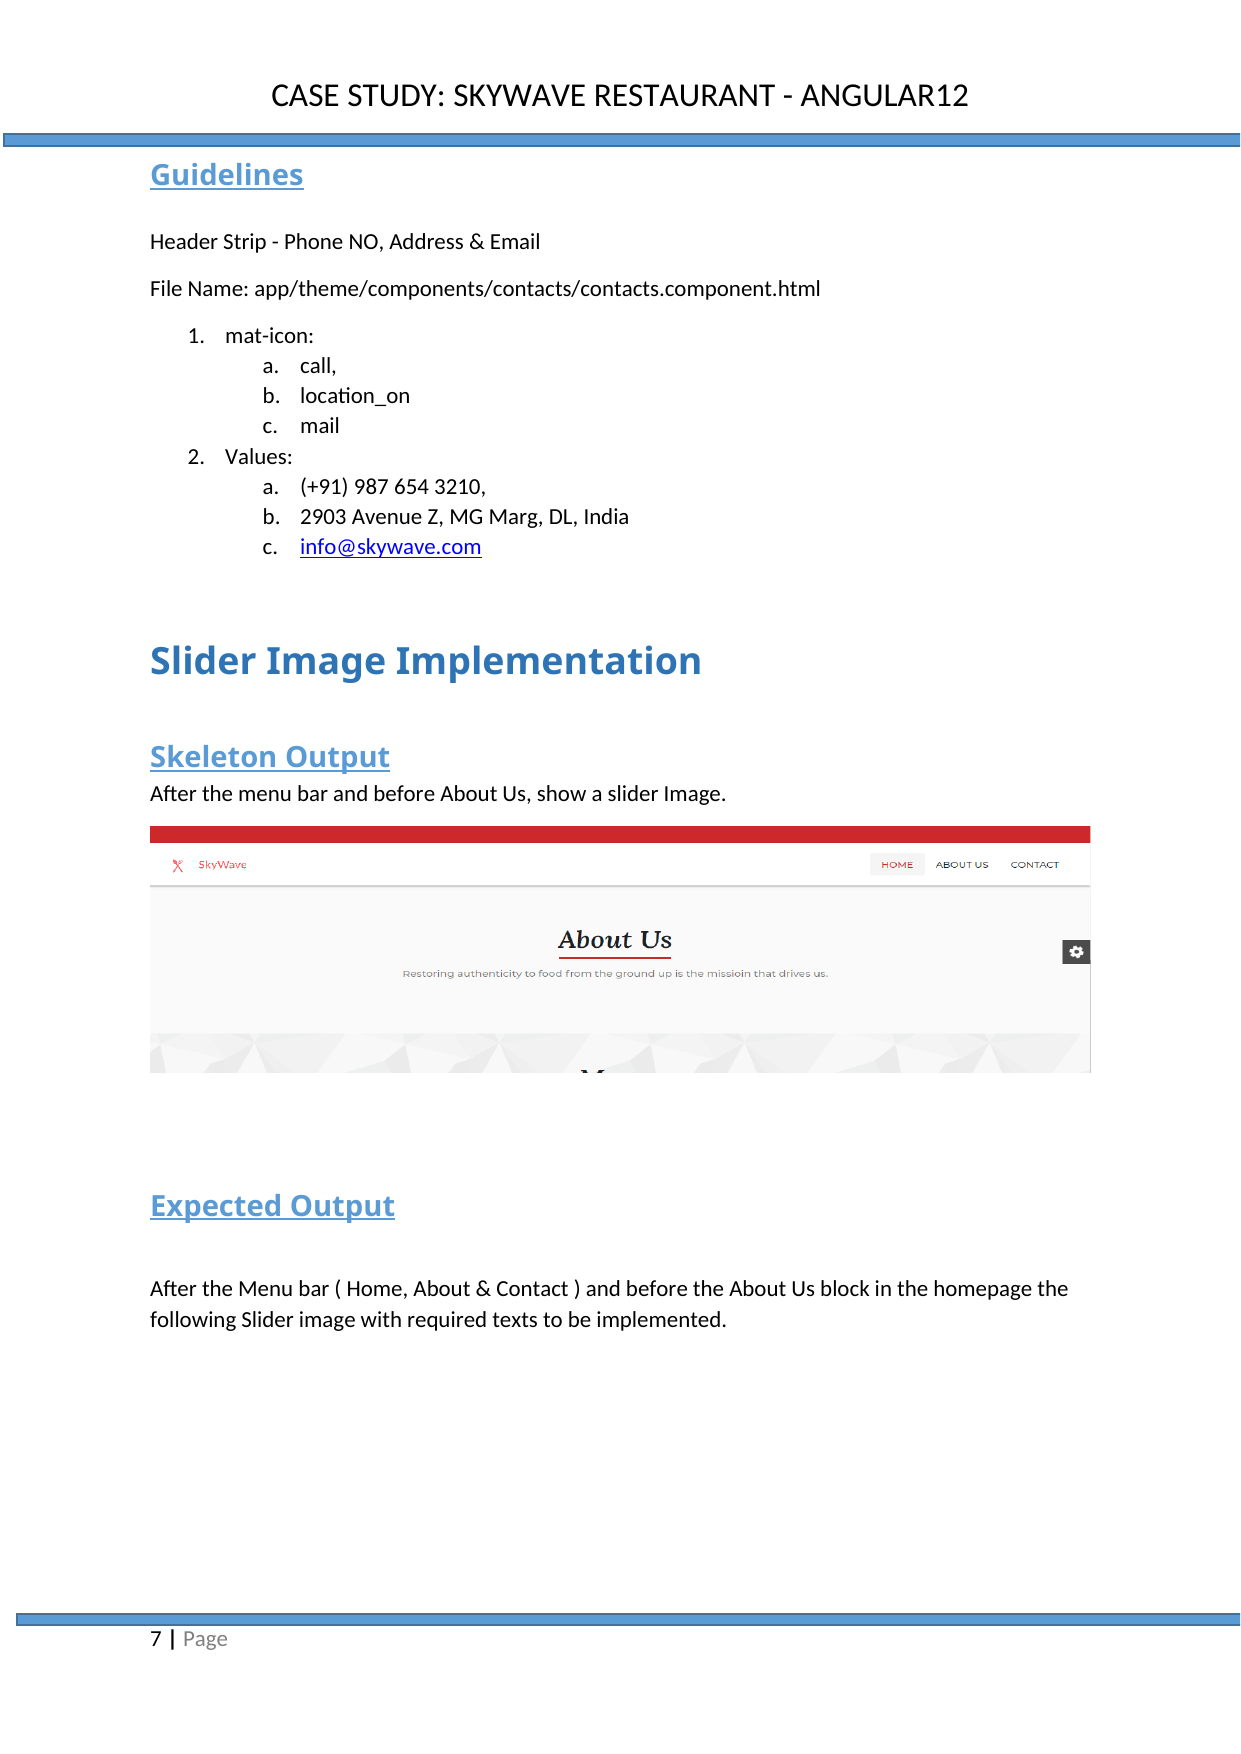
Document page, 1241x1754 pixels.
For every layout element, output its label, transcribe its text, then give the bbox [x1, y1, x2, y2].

subtitle Expected Output [150, 1185, 1090, 1224]
list location_on [262, 381, 1090, 409]
list 2903 Avenue Z, MG Marg, DL, India [262, 502, 1090, 530]
list mail [262, 412, 1090, 439]
text After the Menu bar ( Home, About & Contact ) and before the About Us block in the homepage the following Slider image with required texts to be implemented. [150, 1274, 1090, 1333]
text Header Strip - Phone NO, Address & Email [150, 197, 1090, 255]
subtitle Guidelines [150, 154, 1090, 194]
picture [150, 826, 1091, 1073]
subtitle Skeleton Output [150, 736, 1090, 776]
list call, [262, 351, 1090, 379]
list info@skywave.com [262, 532, 1090, 560]
subtitle Slider Image Implementation [150, 634, 1090, 686]
list Values: [187, 442, 1090, 470]
list mat-icon: [187, 321, 1090, 349]
list (+91) 987 654 3210, [262, 472, 1090, 500]
text File Name: app/theme/components/contacts/contacts.component.html [150, 274, 1090, 302]
text After the menu bar and before About Us, show a slider Image. [150, 779, 1090, 807]
